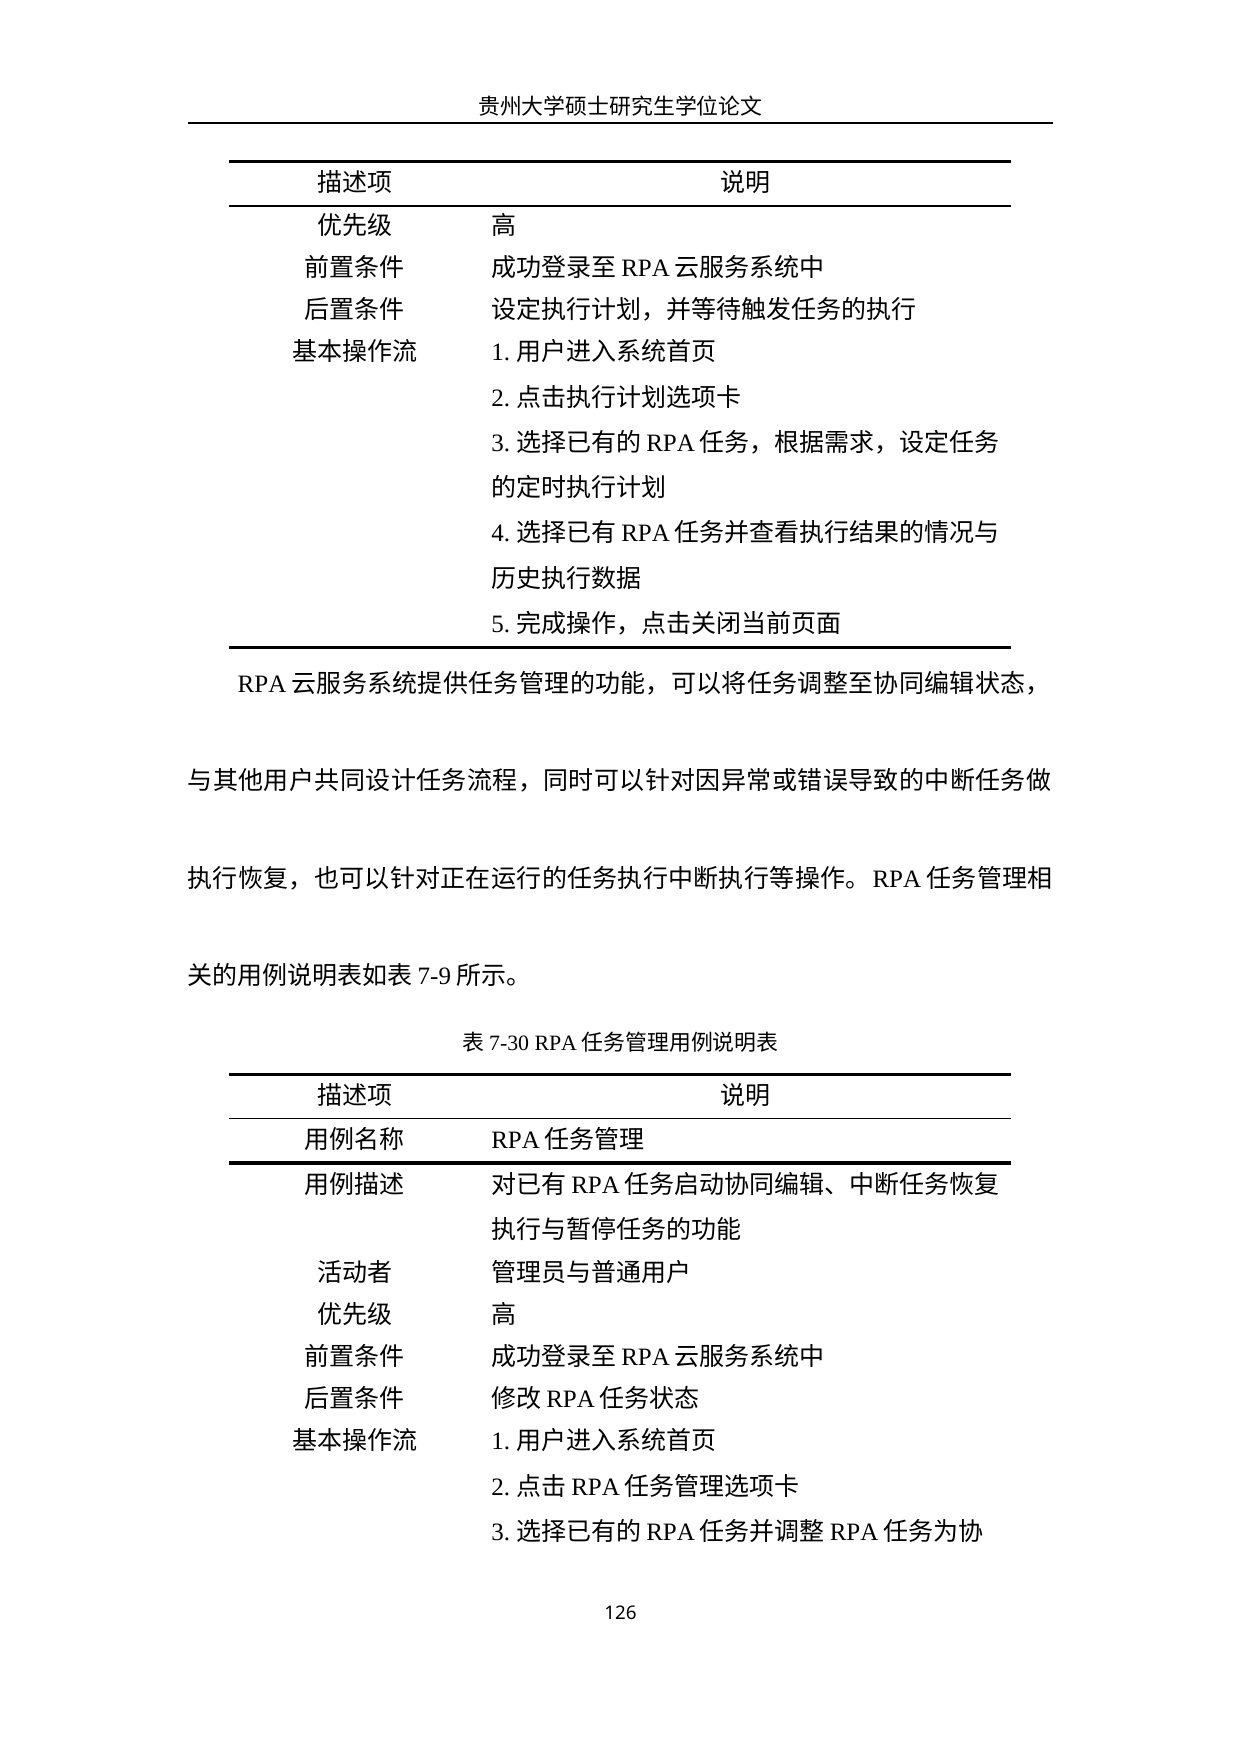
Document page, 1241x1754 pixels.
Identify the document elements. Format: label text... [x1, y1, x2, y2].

table_cell 设定执行计划，并等待触发任务的执行 [480, 290, 1011, 332]
table_cell 成功登录至RPA云服务系统中 [480, 247, 1011, 289]
table_cell 用例名称 [229, 1119, 480, 1161]
table_cell 优先级 [229, 207, 480, 247]
table_cell 前置条件 [229, 1336, 480, 1379]
table_cell 高 [480, 207, 1011, 247]
table_cell 成功登录至RPA云服务系统中 [480, 1336, 1011, 1379]
table_cell 后置条件 [229, 290, 480, 332]
table_cell 基本操作流 [229, 332, 480, 646]
table_cell 前置条件 [229, 247, 480, 289]
table_header 说明 [480, 1076, 1011, 1118]
table_cell 活动者 [229, 1252, 480, 1294]
table_cell 对已有RPA任务启动协同编辑、中断任务恢复执行与暂停任务的功能 [480, 1165, 1011, 1252]
table_cell 优先级 [229, 1294, 480, 1336]
table_cell 后置条件 [229, 1379, 480, 1421]
table_cell RPA任务管理 [480, 1119, 1011, 1161]
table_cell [480, 1421, 1011, 1548]
table_header 描述项 [229, 163, 480, 205]
table_cell 管理员与普通用户 [480, 1252, 1011, 1294]
table_header 描述项 [229, 1076, 480, 1118]
table_cell 用例描述 [229, 1165, 480, 1252]
table_cell 1. 用户进入系统首页 2. 点击执行计划选项卡 3. 选择已有的RPA任务，根据需求，设定任务的定时执行计划 4. 选择已有RPA任务并查看执行结果的情况与历史执行数据 5. 完成操作，点击关闭当前页面 [480, 332, 1011, 646]
table_cell 高 [480, 1294, 1011, 1336]
table_header 说明 [480, 163, 1011, 205]
table_cell 修改RPA任务状态 [480, 1379, 1011, 1421]
table_cell 基本操作流 [229, 1421, 480, 1548]
text RPA云服务系统提供任务管理的功能，可以将任务调整至协同编辑状态，与其他用户共同设计任务流程，同时可以针对因异常或错误导致的中断任务做执行恢复，也可以针对正在运行的任务执行中断执行等操作。RPA任务管理相关的用例说明表如表7-9所示。 [187, 649, 1053, 1006]
